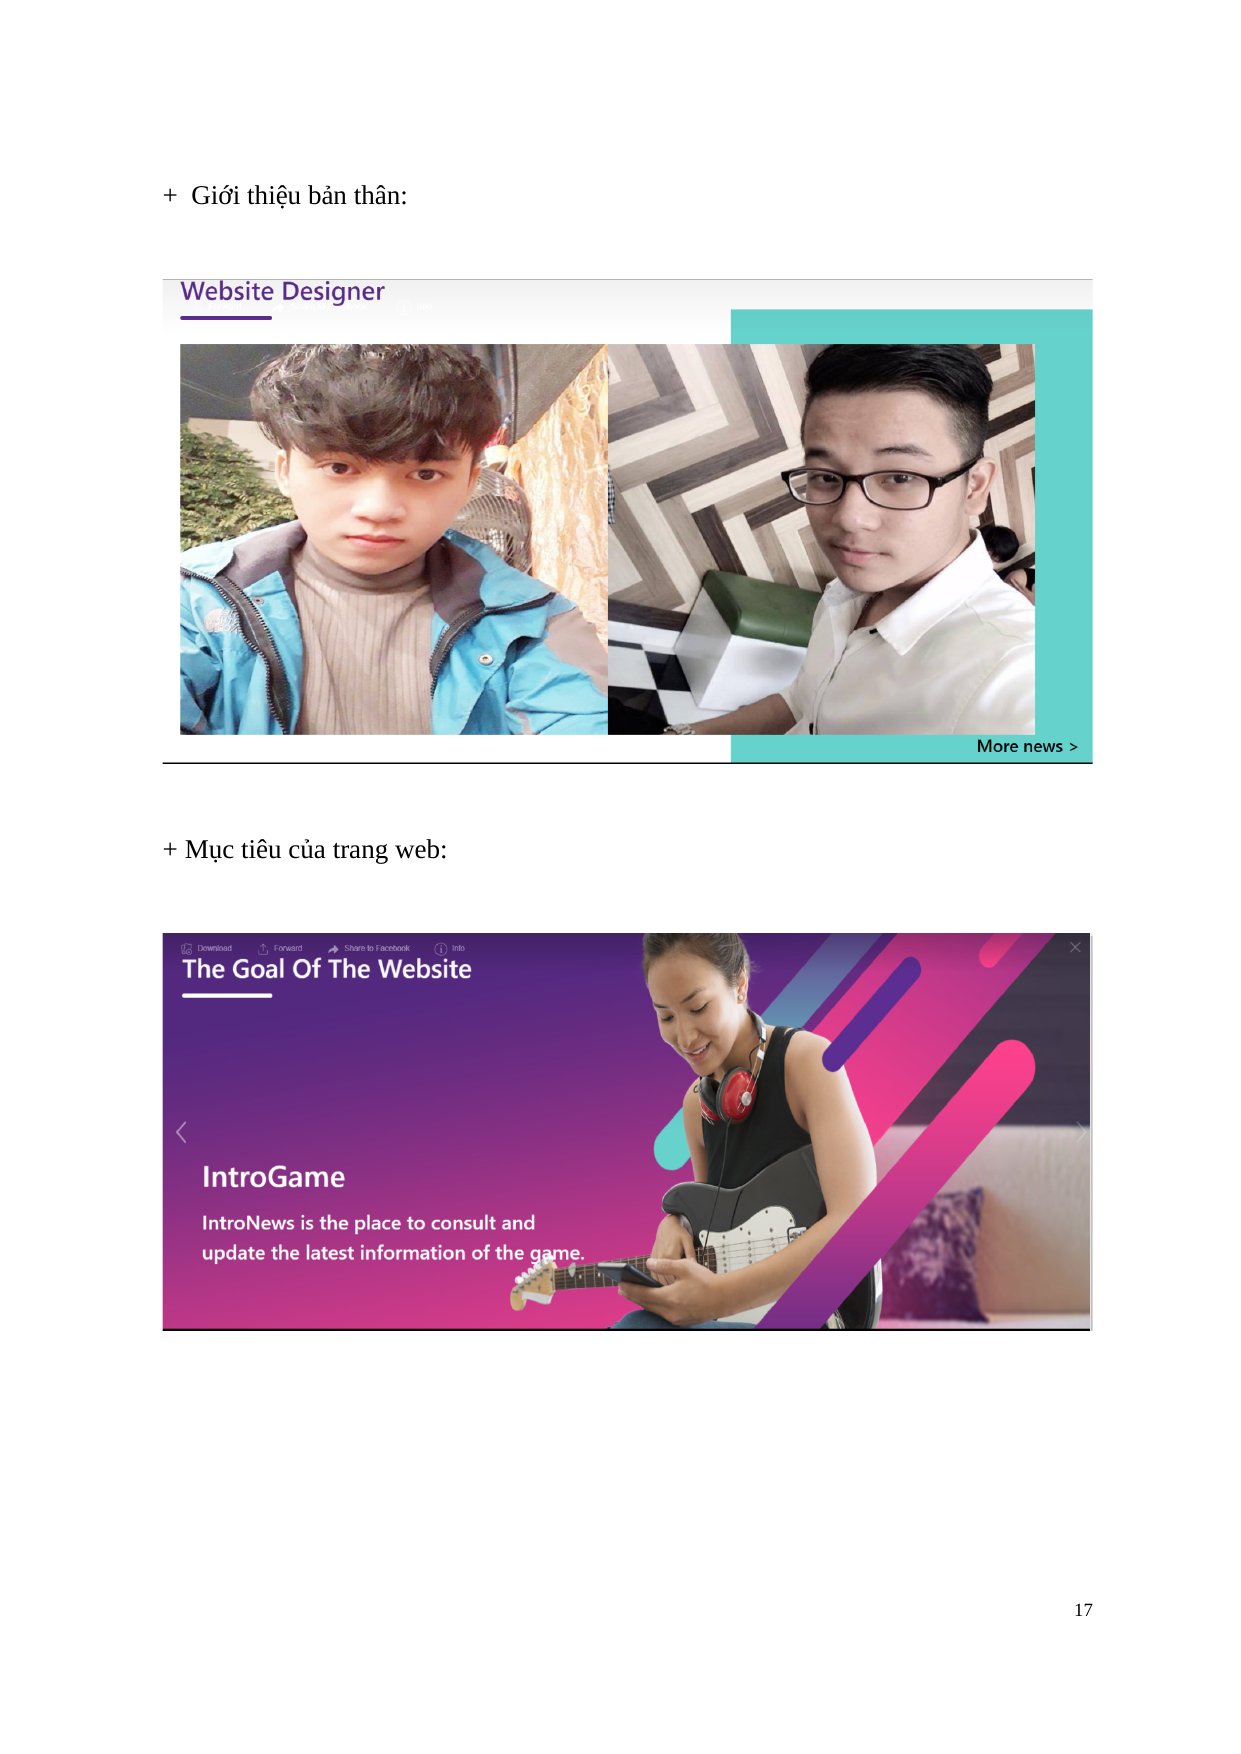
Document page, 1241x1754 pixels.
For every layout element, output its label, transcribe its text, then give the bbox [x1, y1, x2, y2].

text + Mục tiêu của trang web: [162, 833, 1093, 864]
text + Giới thiệu bản thân: [162, 179, 1093, 210]
picture [162, 933, 1093, 1331]
picture [162, 279, 1093, 764]
